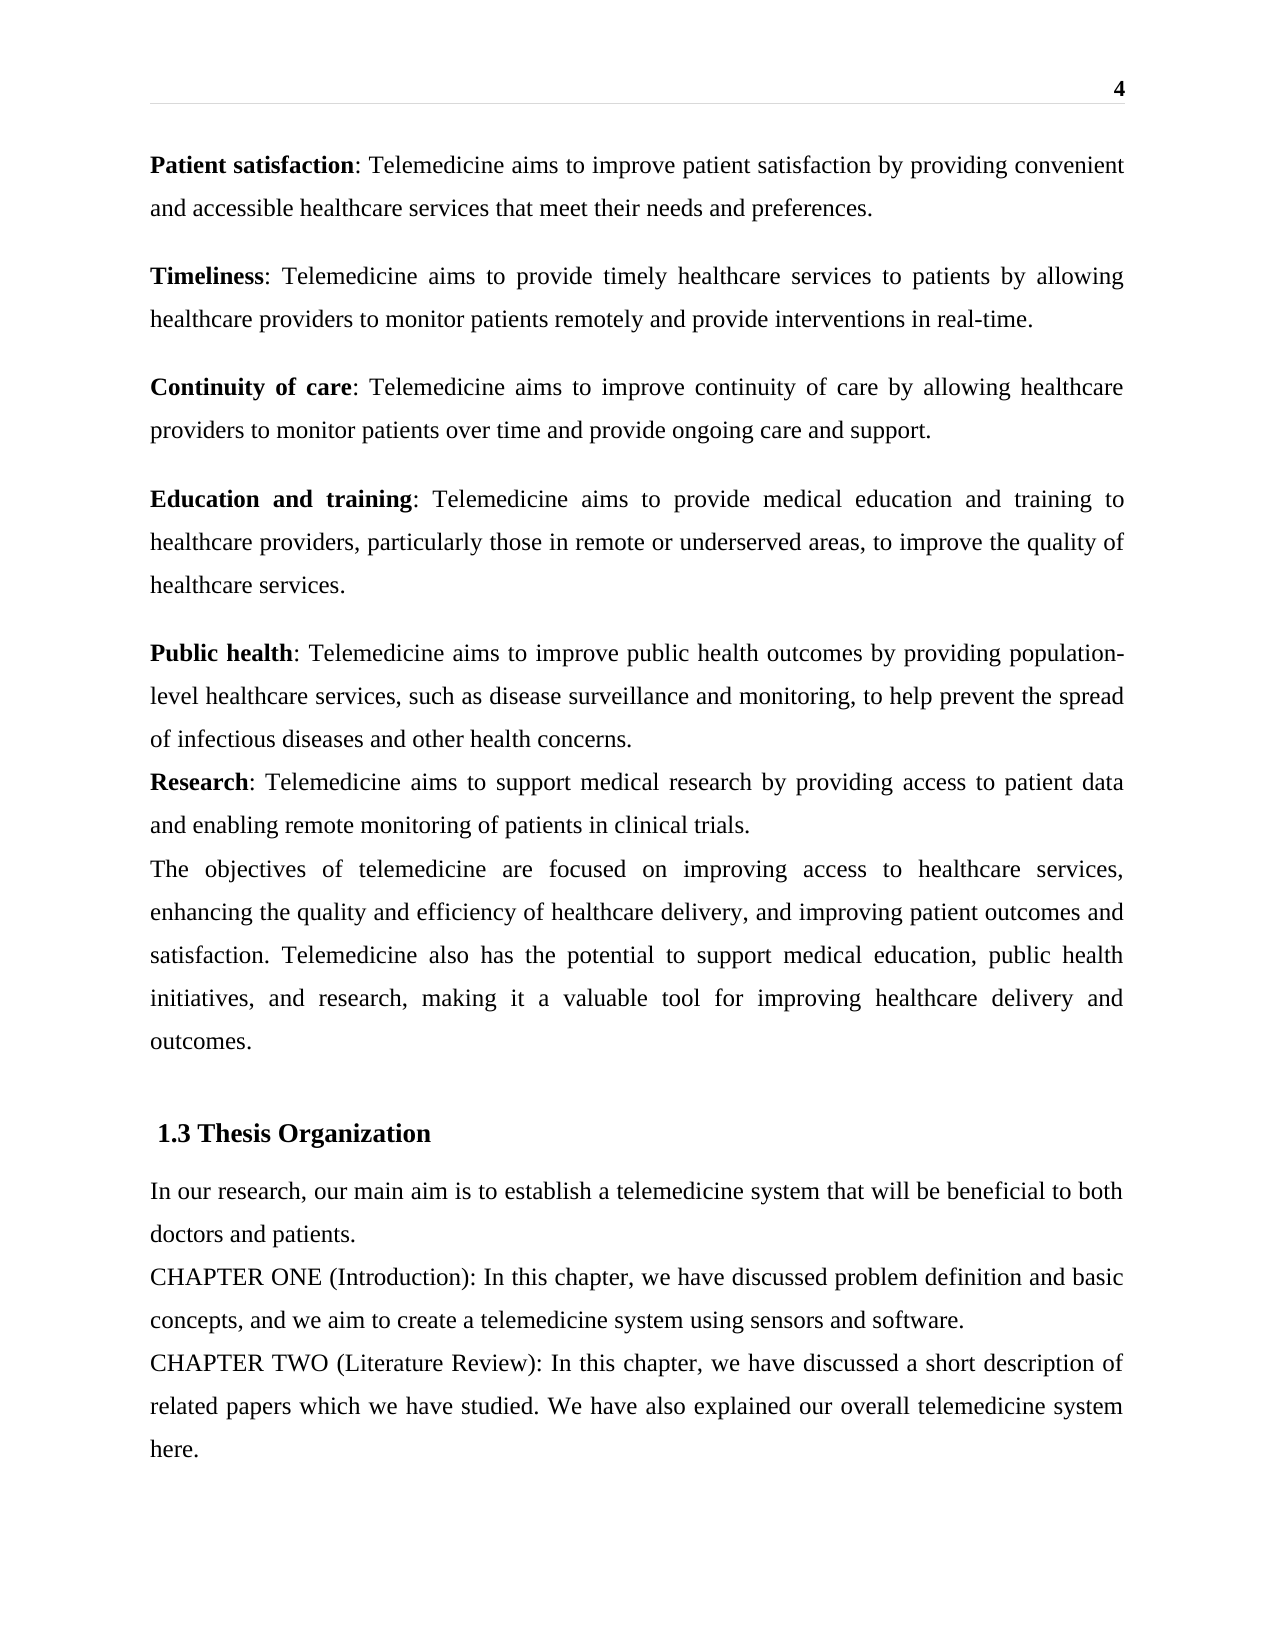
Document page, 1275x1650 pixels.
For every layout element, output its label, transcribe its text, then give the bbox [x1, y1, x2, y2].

text Education and training: Telemedicine aims to provide medical education and training to healthcare providers, particularly those in remote or underserved areas, to improve the quality of healthcare services. [150, 484, 1125, 599]
text Research: Telemedicine aims to support medical research by providing access to patient data and enabling remote monitoring of patients in clinical trials. [150, 767, 1125, 839]
text Timeliness: Telemedicine aims to provide timely healthcare services to patients by allowing healthcare providers to monitor patients remotely and provide interventions in real-time. [150, 261, 1125, 333]
subtitle 1.3 Thesis Organization [150, 1117, 1125, 1148]
text CHAPTER ONE (Introduction): In this chapter, we have discussed problem definition and basic concepts, and we aim to create a telemedicine system using sensors and software. [150, 1262, 1125, 1334]
text Public health: Telemedicine aims to improve public health outcomes by providing population-level healthcare services, such as disease surveillance and monitoring, to help prevent the spread of infectious diseases and other health concerns. [150, 638, 1125, 753]
text Continuity of care: Telemedicine aims to improve continuity of care by allowing healthcare providers to monitor patients over time and provide ongoing care and support. [150, 372, 1125, 444]
text CHAPTER TWO (Literature Review): In this chapter, we have discussed a short description of related papers which we have studied. We have also explained our overall telemedicine system here. [150, 1348, 1125, 1463]
text In our research, our main aim is to establish a telemedicine system that will be beneficial to both doctors and patients. [150, 1176, 1125, 1248]
text Patient satisfaction: Telemedicine aims to improve patient satisfaction by providing convenient and accessible healthcare services that meet their needs and preferences. [150, 150, 1125, 222]
text The objectives of telemedicine are focused on improving access to healthcare services, enhancing the quality and efficiency of healthcare delivery, and improving patient outcomes and satisfaction. Telemedicine also has the potential to support medical education, public health initiatives, and research, making it a valuable tool for improving healthcare delivery and outcomes. [150, 854, 1125, 1055]
